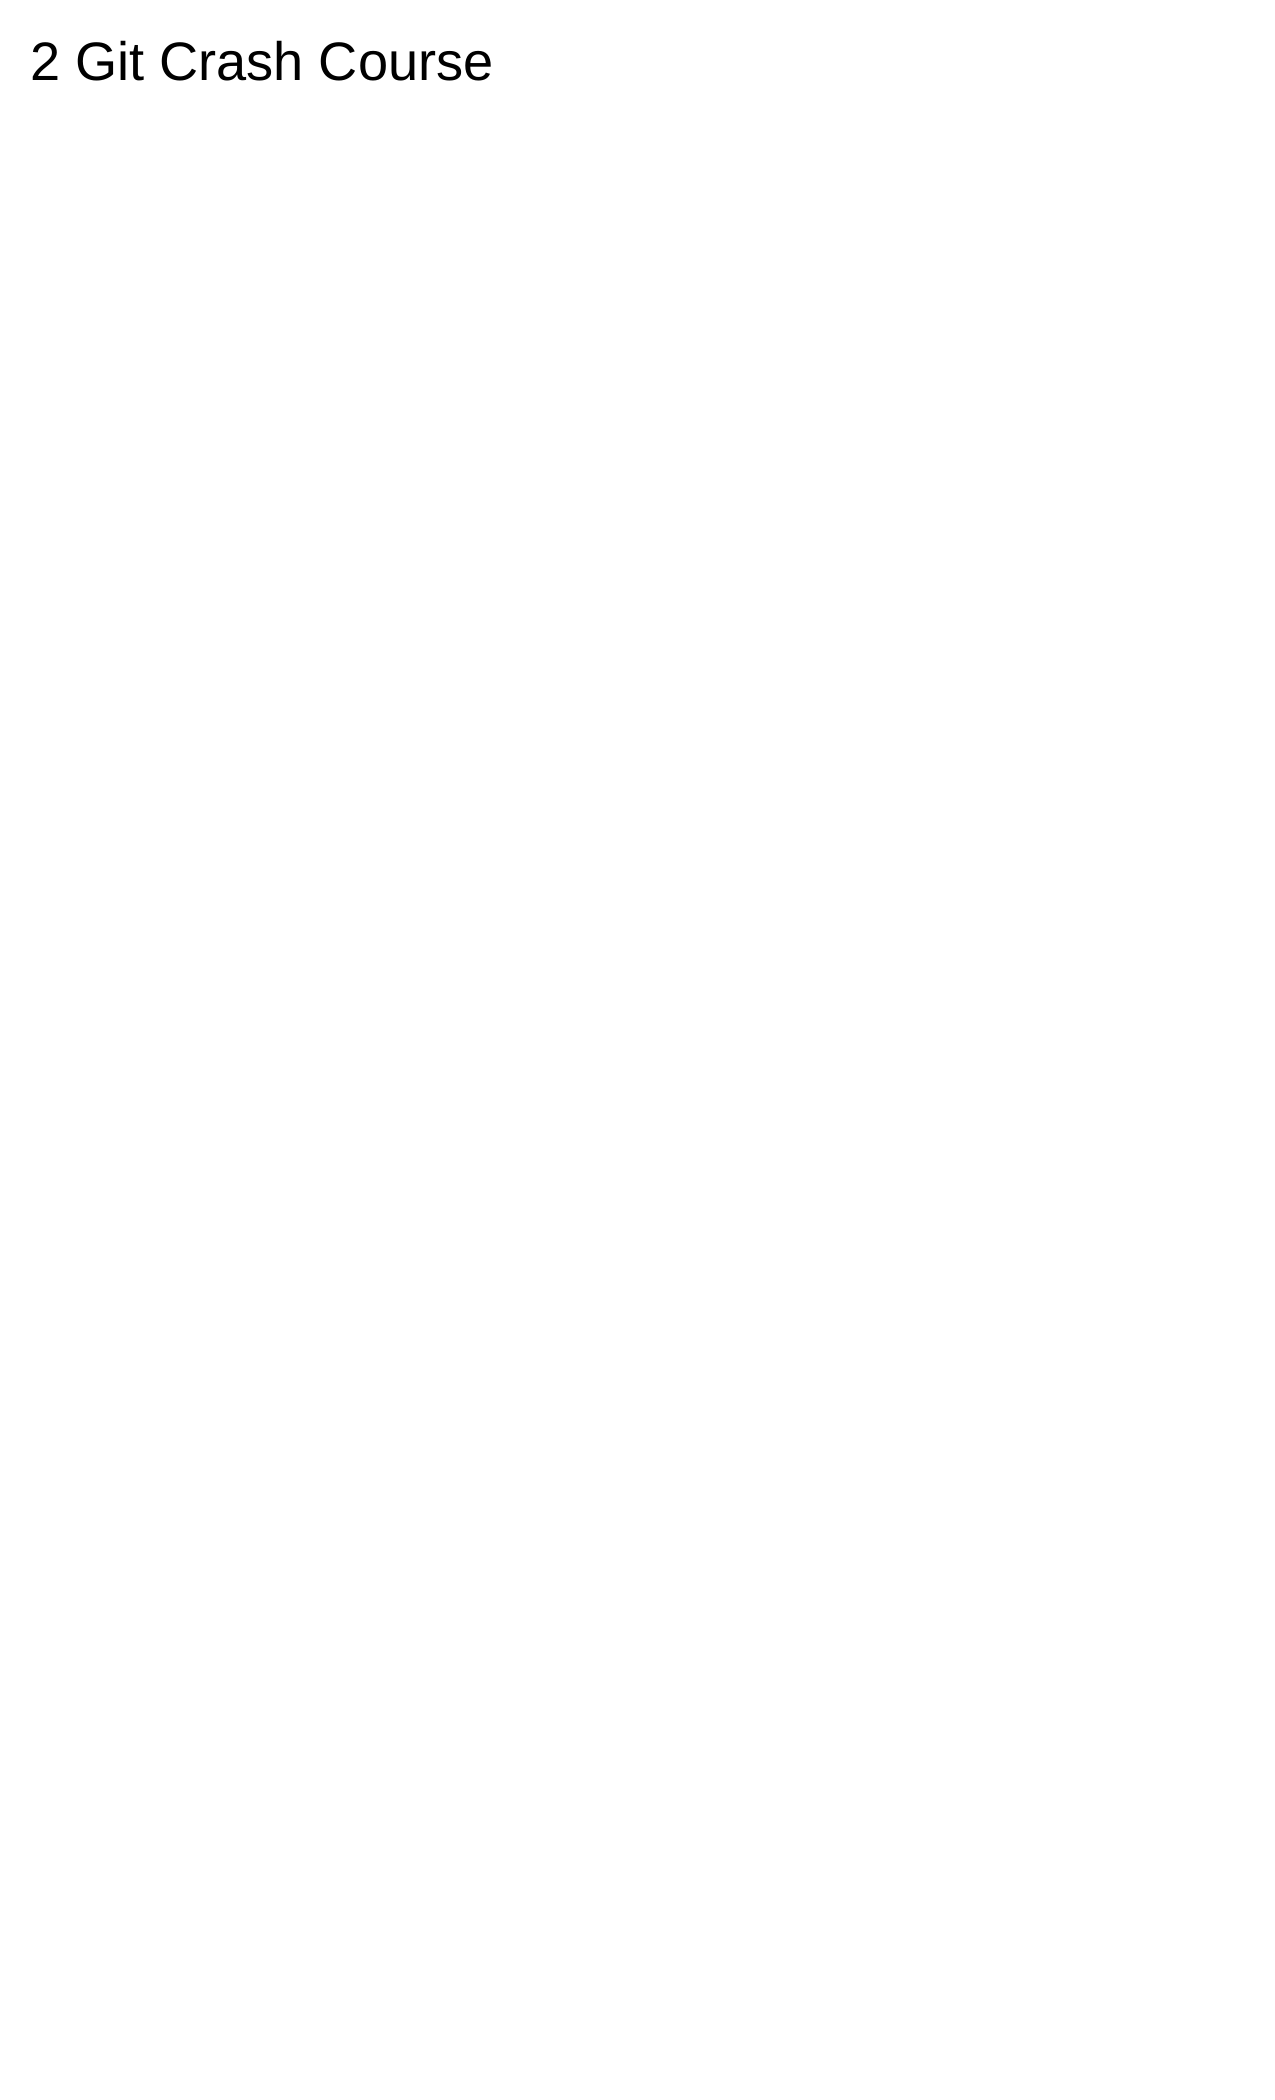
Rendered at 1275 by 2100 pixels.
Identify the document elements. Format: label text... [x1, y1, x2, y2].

title 2 Git Crash Course [30, 30, 1245, 92]
